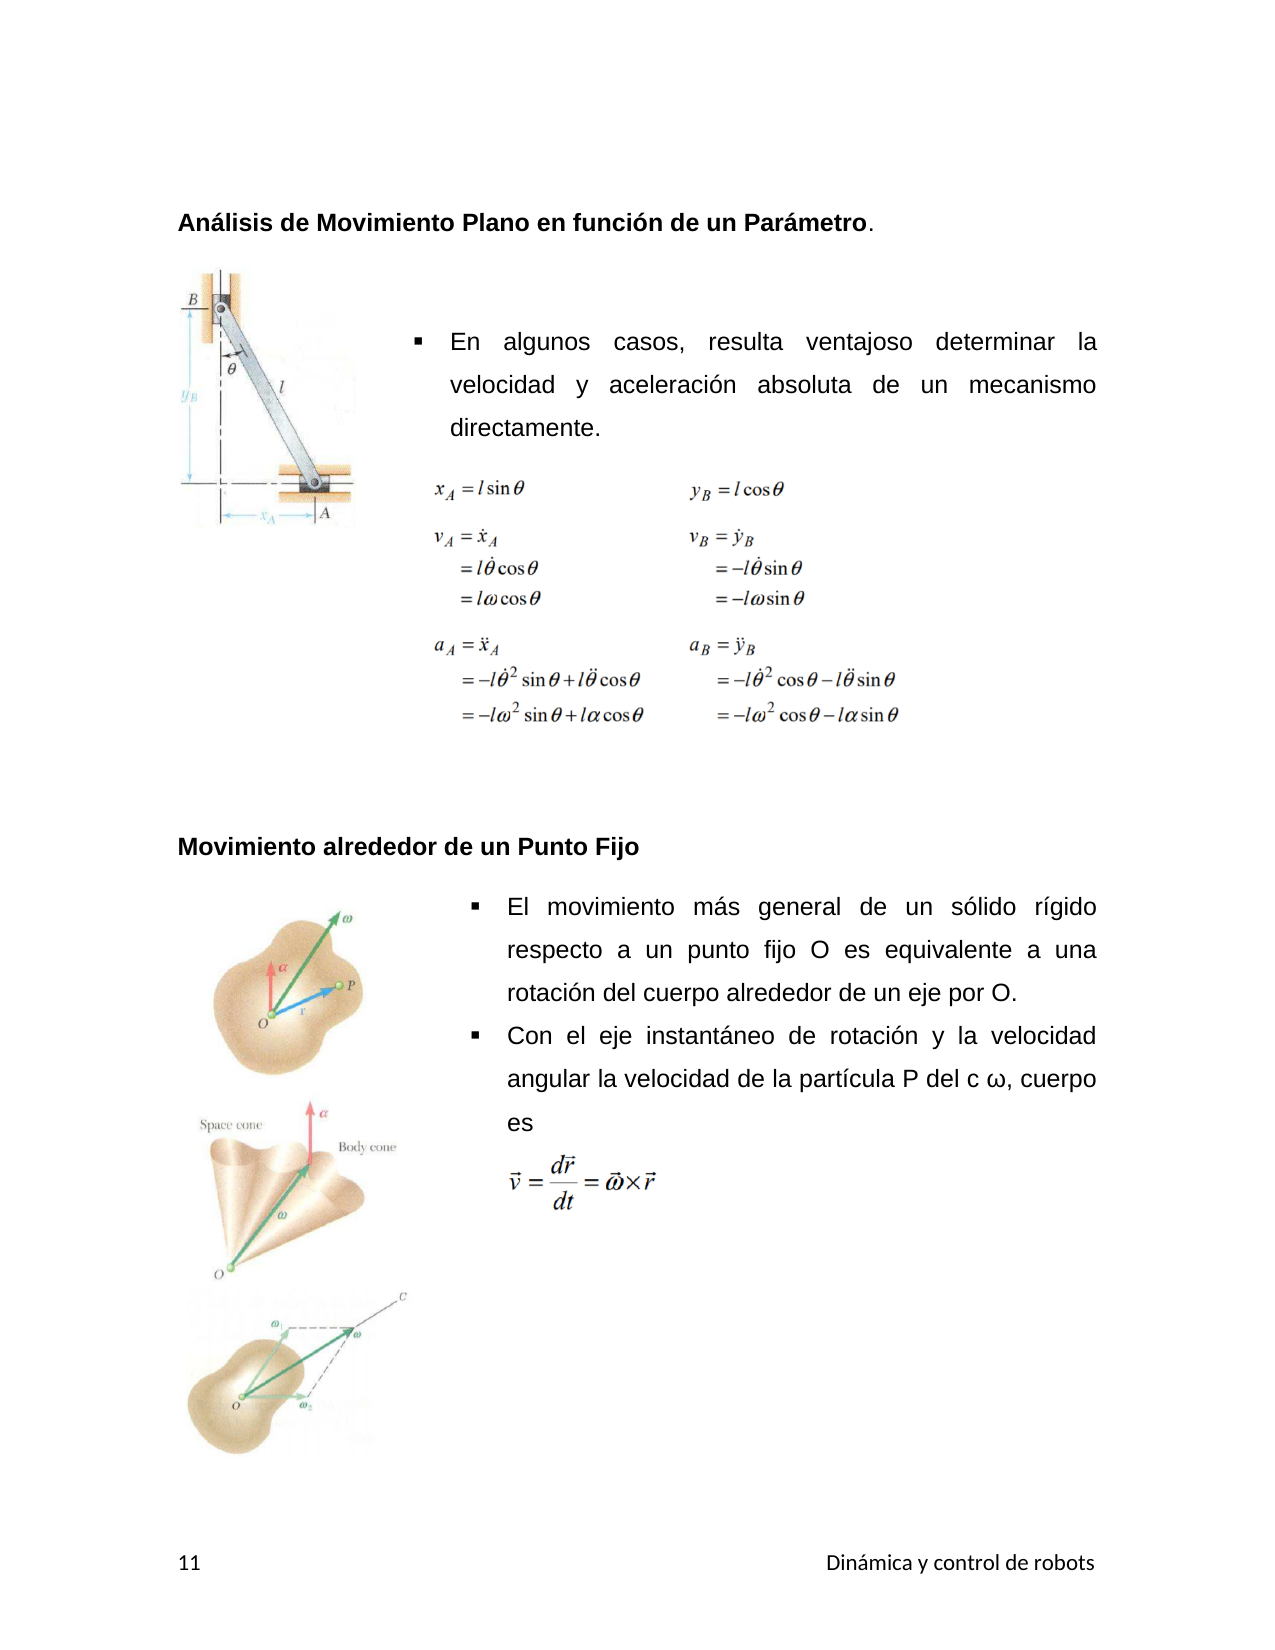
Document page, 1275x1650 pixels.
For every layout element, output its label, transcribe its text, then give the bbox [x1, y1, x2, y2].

text Movimiento alrededor de un Punto Fijo [177, 832, 1098, 861]
list Con el eje instantáneo de rotación y la velocidad angular la velocidad de la partícula P del c ω, cuerpo es [413, 1021, 1098, 1136]
picture [177, 267, 357, 532]
picture [506, 1150, 659, 1218]
picture [177, 902, 413, 1460]
list En algunos casos, resulta ventajoso determinar la velocidad y aceleración absoluta de un mecanismo directamente. [357, 327, 1098, 442]
list El movimiento más general de un sólido rígido respecto a un punto fijo O es equivalente a una rotación del cuerpo alrededor de un eje por O. [215, 892, 1098, 1007]
text Análisis de Movimiento Plano en función de un Parámetro. [177, 207, 1098, 236]
picture [432, 474, 900, 731]
